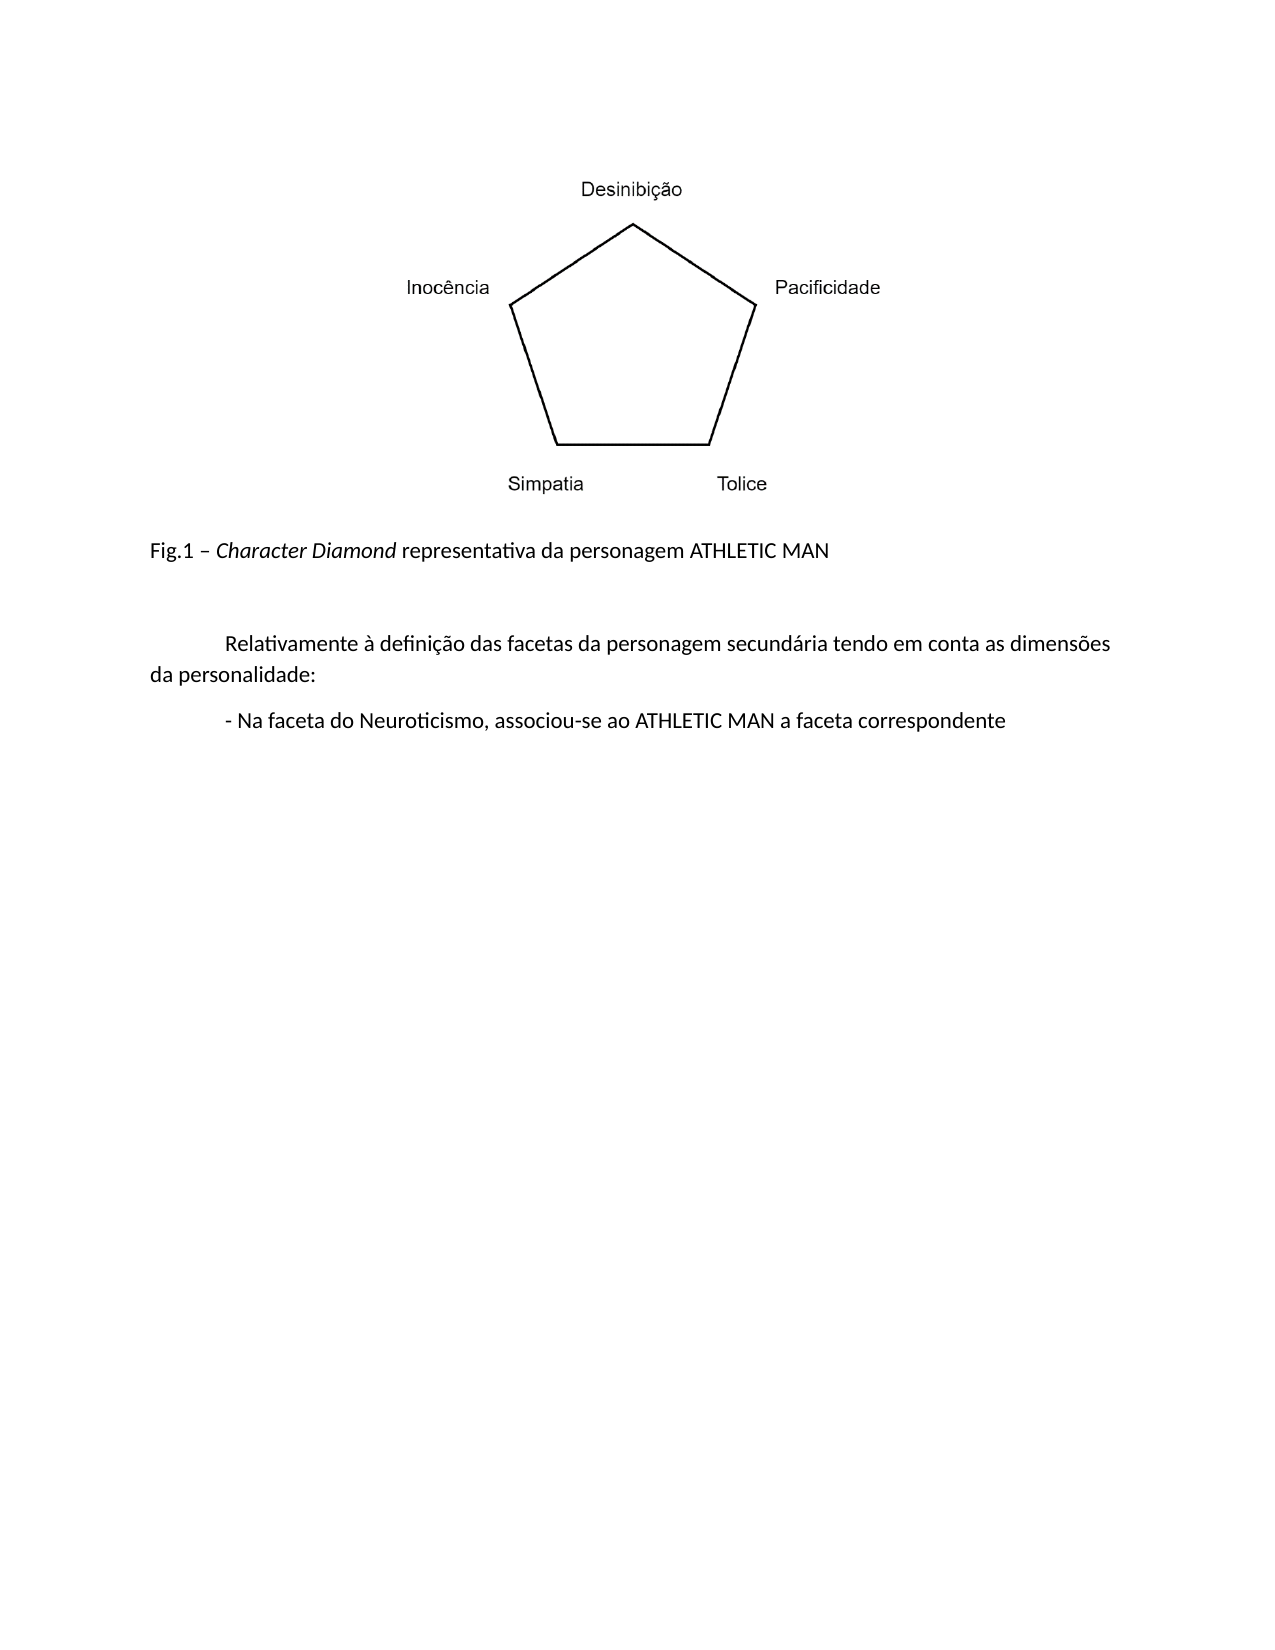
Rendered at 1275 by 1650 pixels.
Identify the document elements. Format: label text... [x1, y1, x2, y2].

picture [374, 150, 901, 517]
text Fig.1 – Character Diamond representativa da personagem ATHLETIC MAN [150, 536, 1125, 564]
text Relativamente à definição das facetas da personagem secundária tendo em conta as dimensões da personalidade: [150, 629, 1125, 688]
text - Na faceta do Neuroticismo, associou-se ao ATHLETIC MAN a faceta correspondente [150, 707, 1125, 734]
